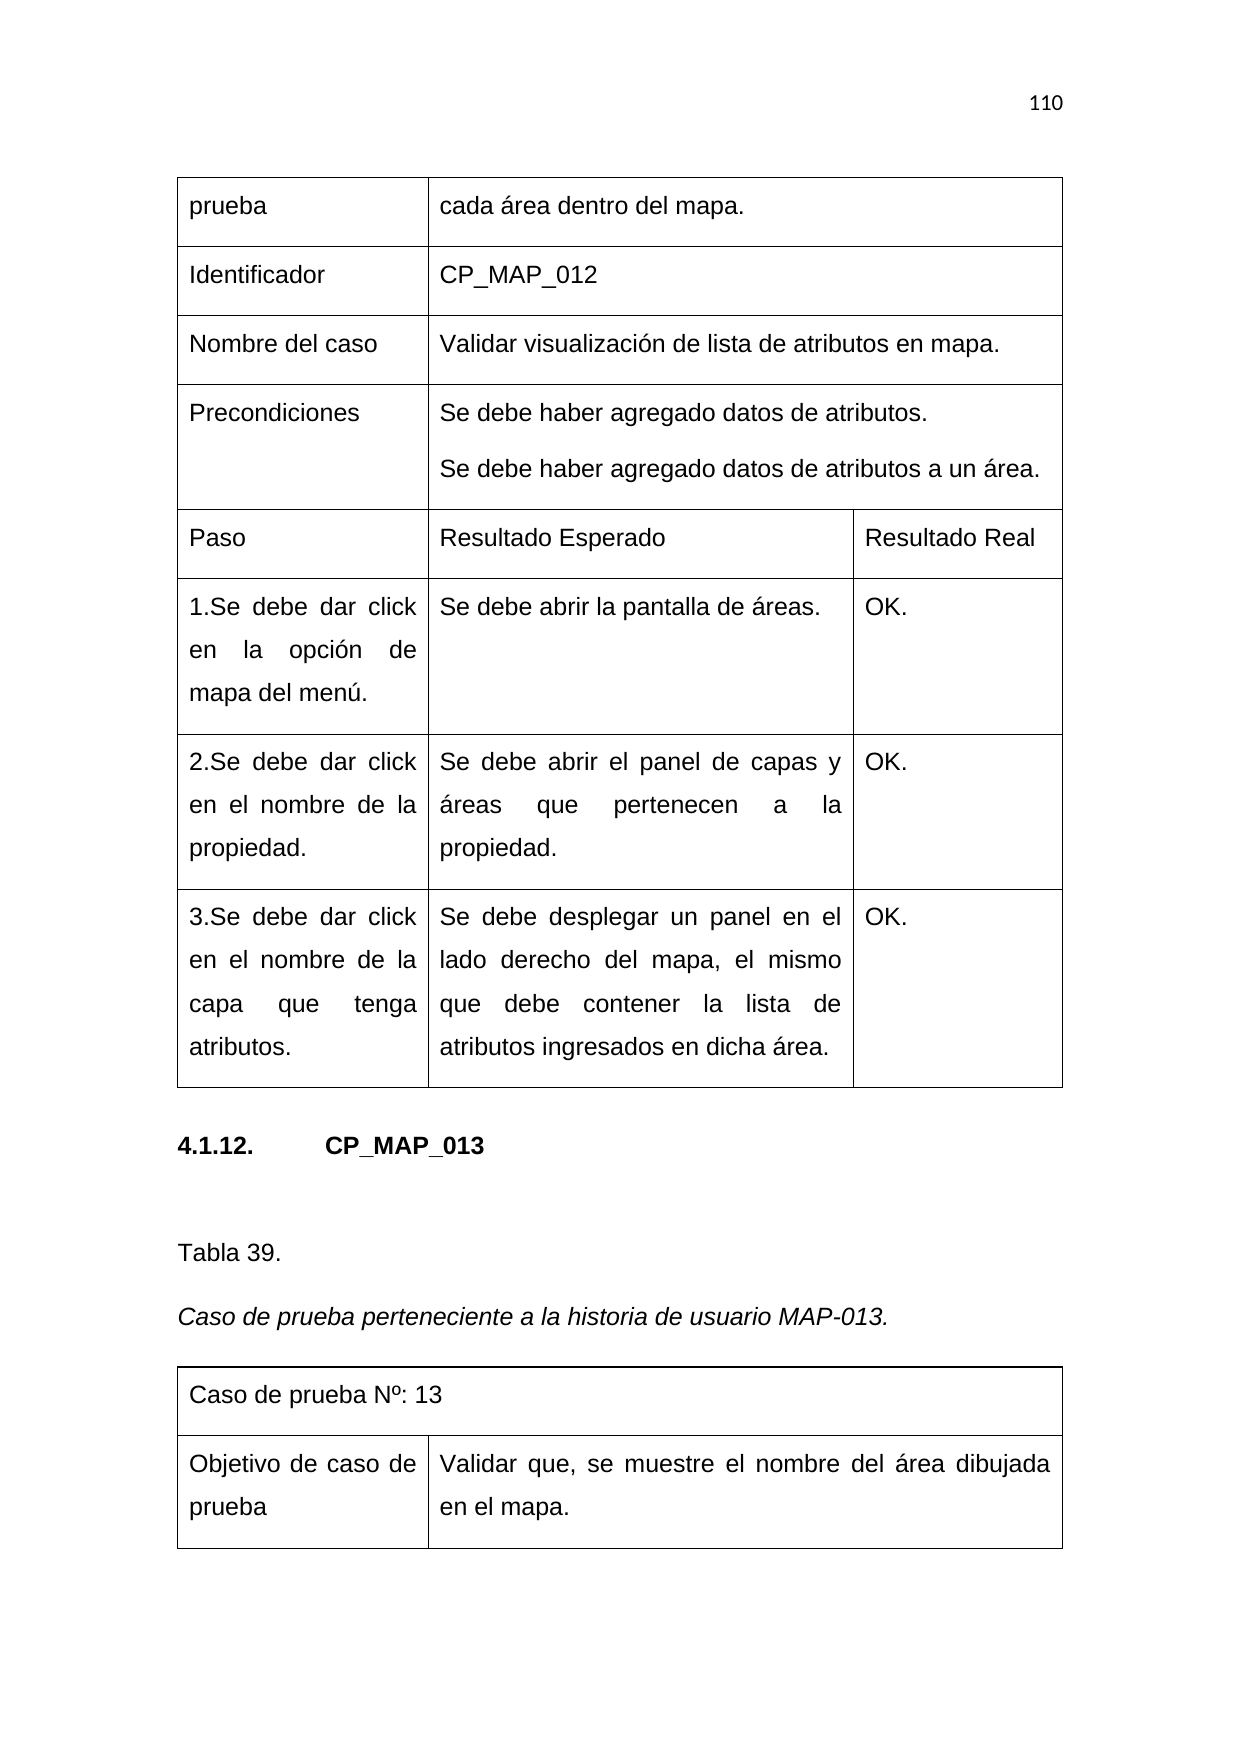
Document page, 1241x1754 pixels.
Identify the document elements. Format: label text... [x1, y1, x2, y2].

table_cell Objetivo de caso de prueba [178, 1436, 428, 1548]
text Tabla 39. [177, 1238, 1063, 1267]
table_header Caso de prueba Nº: 13 [178, 1368, 1062, 1435]
table_cell Se debe desplegar un panel en el lado derecho del mapa, el mismo que debe contener la lista de atributos ingresados en dicha área. [429, 890, 853, 1087]
text Caso de prueba perteneciente a la historia de usuario MAP-013. [177, 1302, 1063, 1331]
table_cell 2.Se debe dar click en el nombre de la propiedad. [178, 735, 428, 889]
subtitle CP_MAP_013 [177, 1131, 1063, 1160]
table_cell Se debe abrir la pantalla de áreas. [429, 579, 853, 733]
table_cell Precondiciones [178, 385, 428, 509]
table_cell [429, 178, 1062, 246]
table_cell Nombre del caso [178, 316, 428, 384]
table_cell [178, 178, 428, 246]
table_cell Paso [178, 510, 428, 578]
table_cell Validar visualización de lista de atributos en mapa. [429, 316, 1062, 384]
table_cell Resultado Real [854, 510, 1062, 578]
table_cell OK. [854, 890, 1062, 1087]
table_cell 1.Se debe dar click en la opción de mapa del menú. [178, 579, 428, 733]
table_cell CP_MAP_012 [429, 247, 1062, 315]
table_cell Resultado Esperado [429, 510, 853, 578]
table_cell Se debe haber agregado datos de atributos. Se debe haber agregado datos de atributos a un área. [429, 385, 1062, 509]
table_cell OK. [854, 579, 1062, 733]
table_cell 3.Se debe dar click en el nombre de la capa que tenga atributos. [178, 890, 428, 1087]
table_cell Validar que, se muestre el nombre del área dibujada en el mapa. [429, 1436, 1062, 1548]
table_cell Identificador [178, 247, 428, 315]
table_cell Se debe abrir el panel de capas y áreas que pertenecen a la propiedad. [429, 735, 853, 889]
table_cell OK. [854, 735, 1062, 889]
